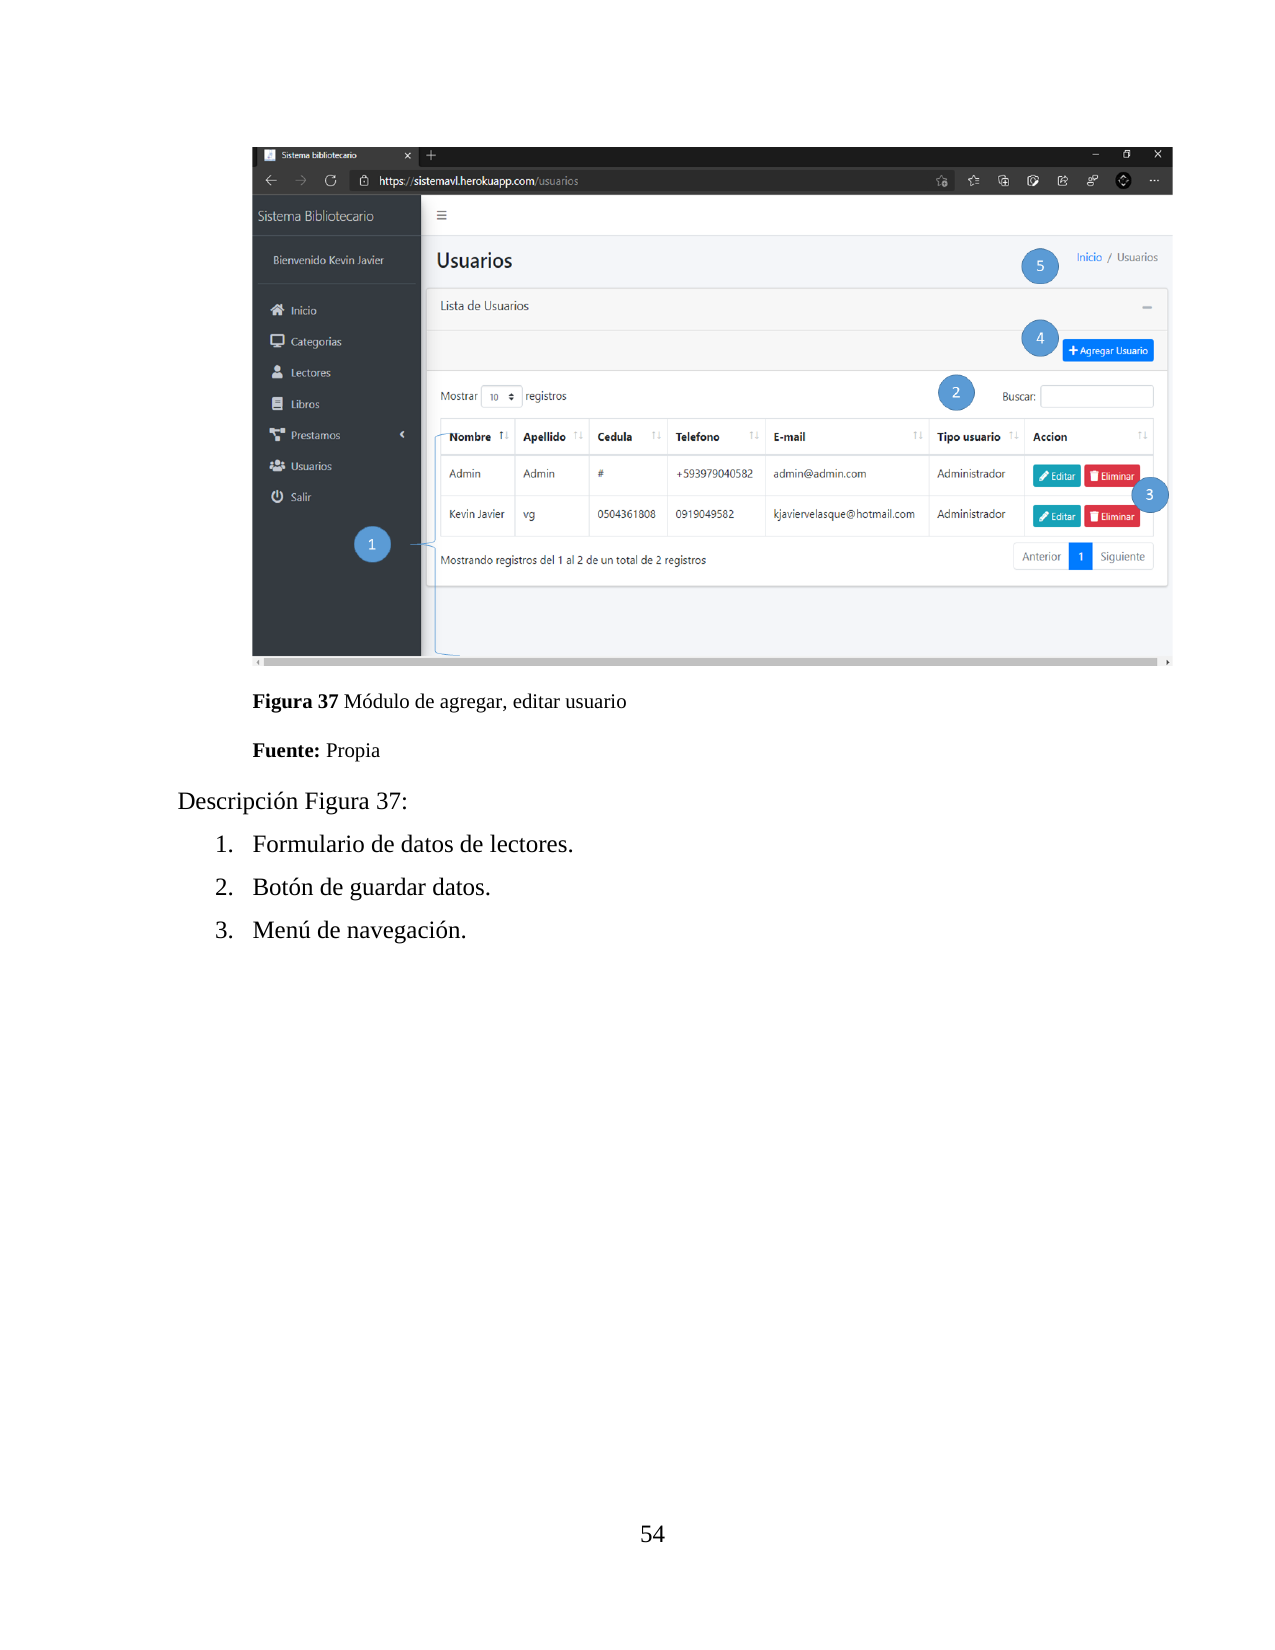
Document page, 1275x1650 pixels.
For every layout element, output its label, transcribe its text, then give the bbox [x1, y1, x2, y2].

picture [252, 147, 1173, 666]
text Fuente: Propia [252, 738, 1098, 762]
text Descripción Figura 37: [177, 786, 1098, 814]
list Menú de navegación. [215, 915, 1098, 944]
list Botón de guardar datos. [215, 872, 1098, 901]
list Formulario de datos de lectores. [215, 829, 1098, 858]
text Figura 37 Módulo de agregar, editar usuario [252, 689, 1098, 713]
